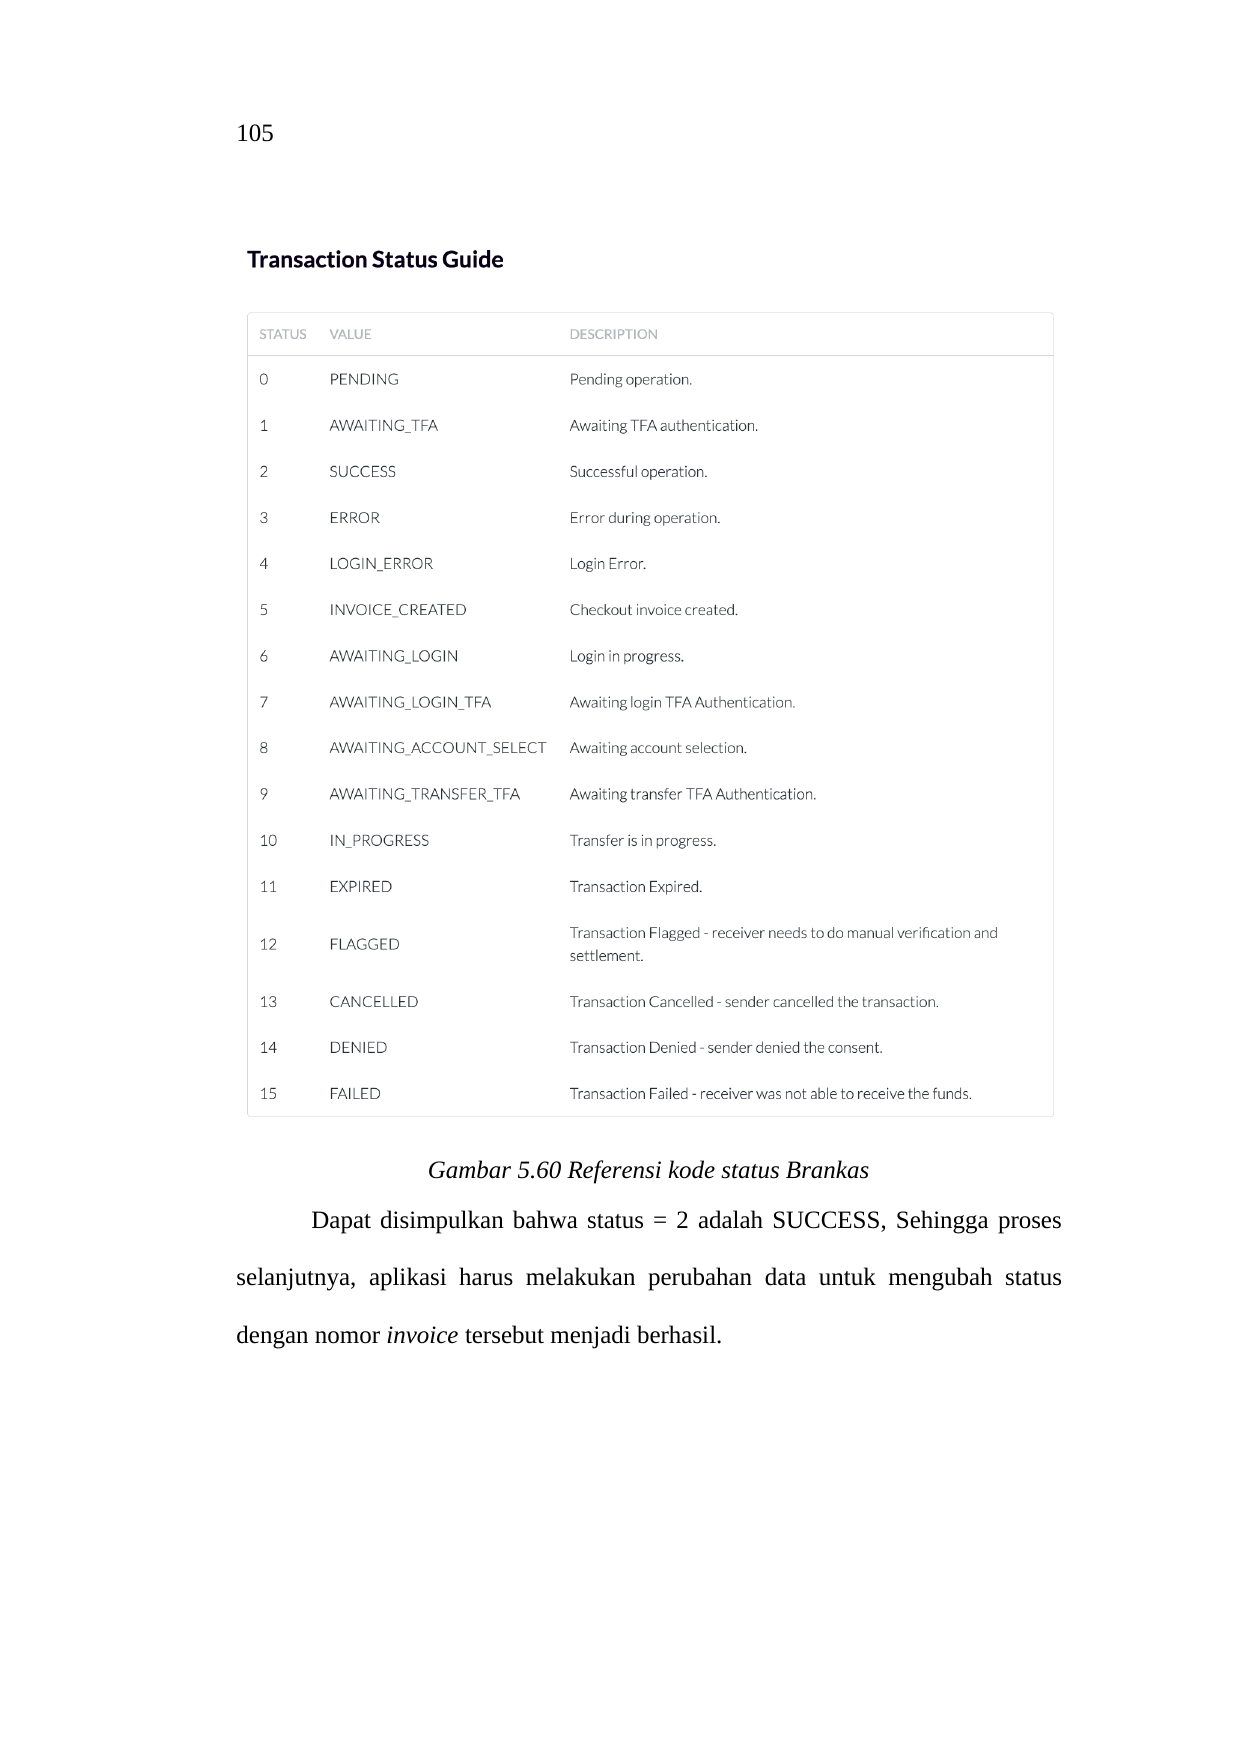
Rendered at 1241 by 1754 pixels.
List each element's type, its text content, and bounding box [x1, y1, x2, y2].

text Dapat disimpulkan bahwa status = 2 adalah SUCCESS, Sehingga proses selanjutnya, aplikasi harus melakukan perubahan data untuk mengubah status dengan nomor invoice tersebut menjadi berhasil. [236, 1205, 1063, 1349]
picture [236, 236, 1063, 1127]
